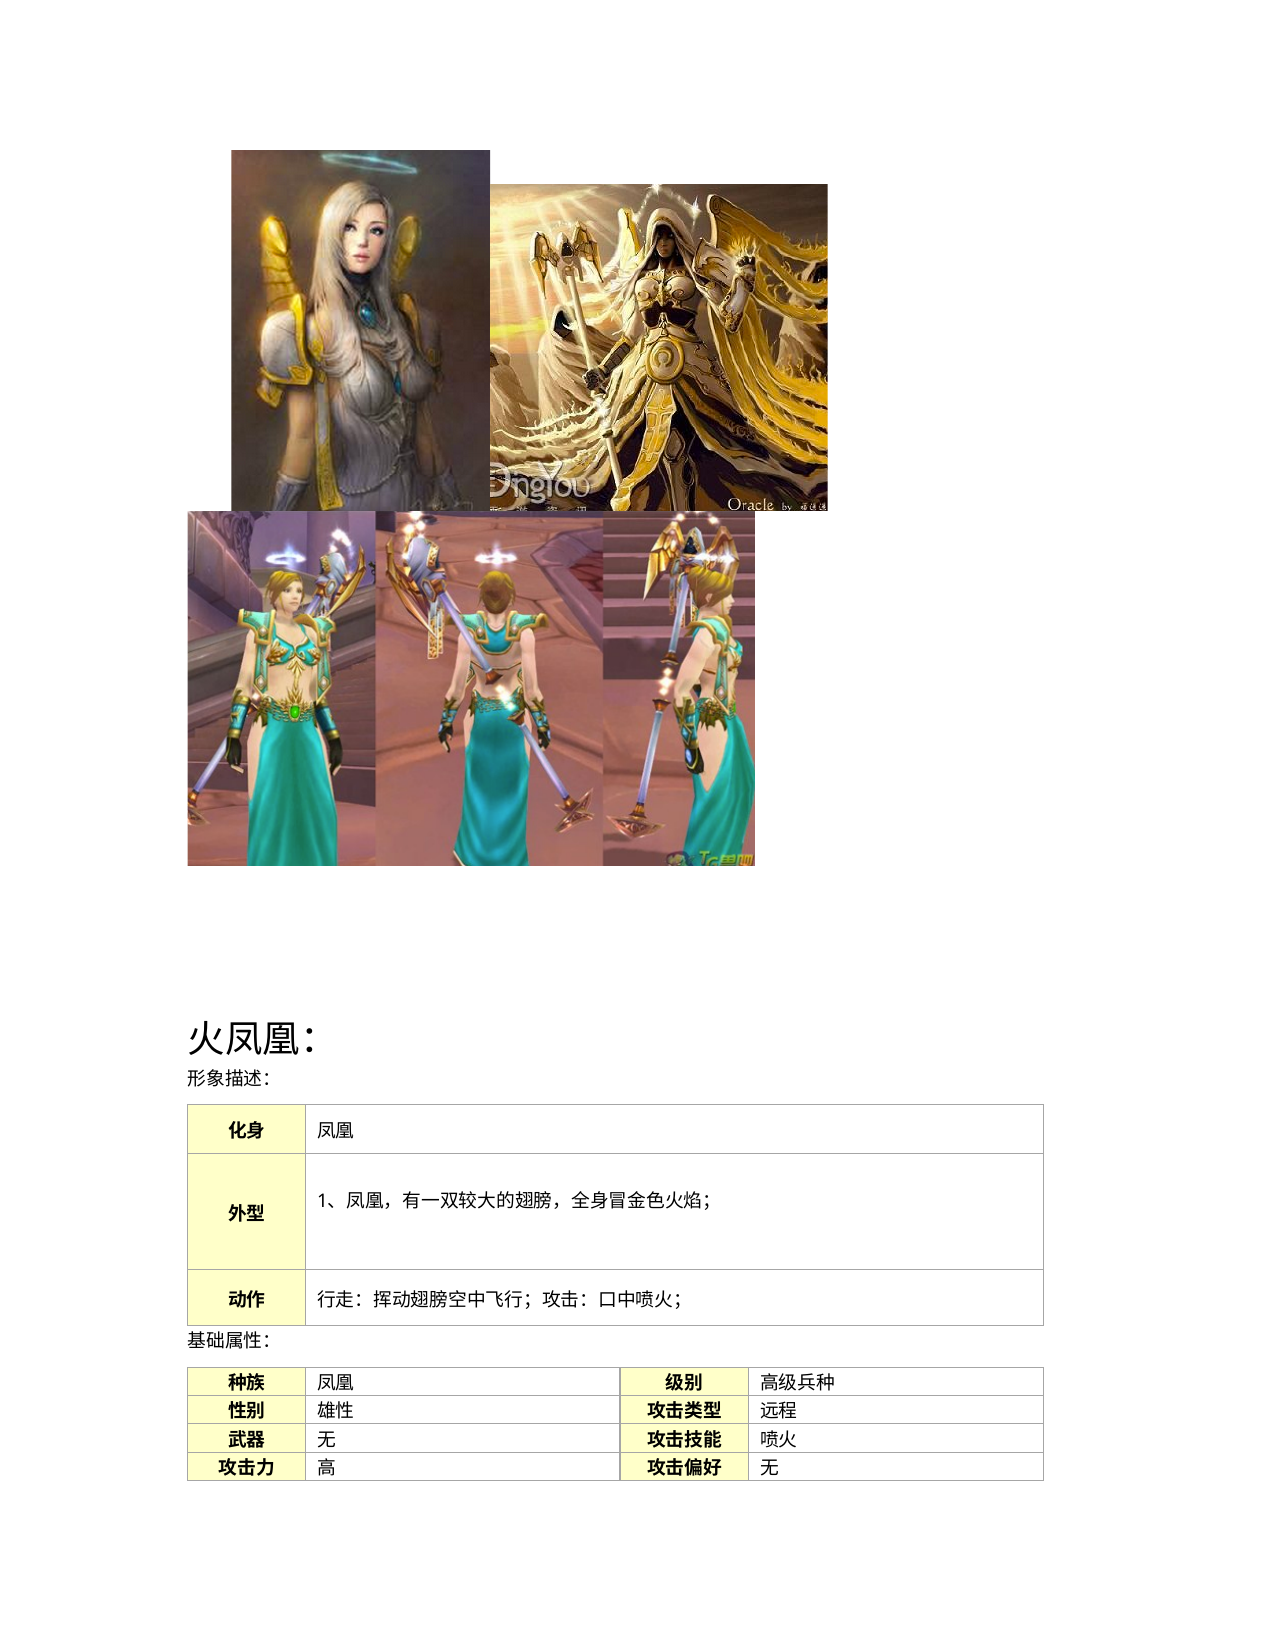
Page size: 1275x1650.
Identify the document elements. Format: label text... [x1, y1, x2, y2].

table_cell 外型 [188, 1154, 305, 1269]
table_header 级别 [621, 1368, 748, 1395]
table_cell 攻击力 [188, 1453, 305, 1480]
table_header 种族 [188, 1368, 305, 1395]
table_cell 行走：挥动翅膀空中飞行；攻击：口中喷火； [306, 1270, 1043, 1325]
table_cell 武器 [188, 1424, 305, 1452]
table_cell 雄性 [306, 1396, 619, 1423]
text 基础属性： [187, 1326, 1087, 1353]
table_cell 远程 [749, 1396, 1043, 1423]
table_cell 1、凤凰，有一双较大的翅膀，全身冒金色火焰； [306, 1154, 1043, 1269]
table_cell 高 [306, 1453, 619, 1480]
table_cell 性别 [188, 1396, 305, 1423]
table_cell 喷火 [749, 1424, 1043, 1452]
table_cell 攻击技能 [621, 1424, 748, 1452]
table_header 高级兵种 [749, 1368, 1043, 1395]
text 火凤凰： [187, 1009, 1087, 1063]
table_cell 动作 [188, 1270, 305, 1325]
table_cell 攻击偏好 [621, 1453, 748, 1480]
table_header 化身 [188, 1105, 305, 1153]
text 形象描述： [187, 1063, 1087, 1090]
table_cell 无 [749, 1453, 1043, 1480]
table_header 凤凰 [306, 1368, 619, 1395]
table_cell 无 [306, 1424, 619, 1452]
table_header 凤凰 [306, 1105, 1043, 1153]
table_cell 攻击类型 [621, 1396, 748, 1423]
picture [187, 150, 828, 866]
